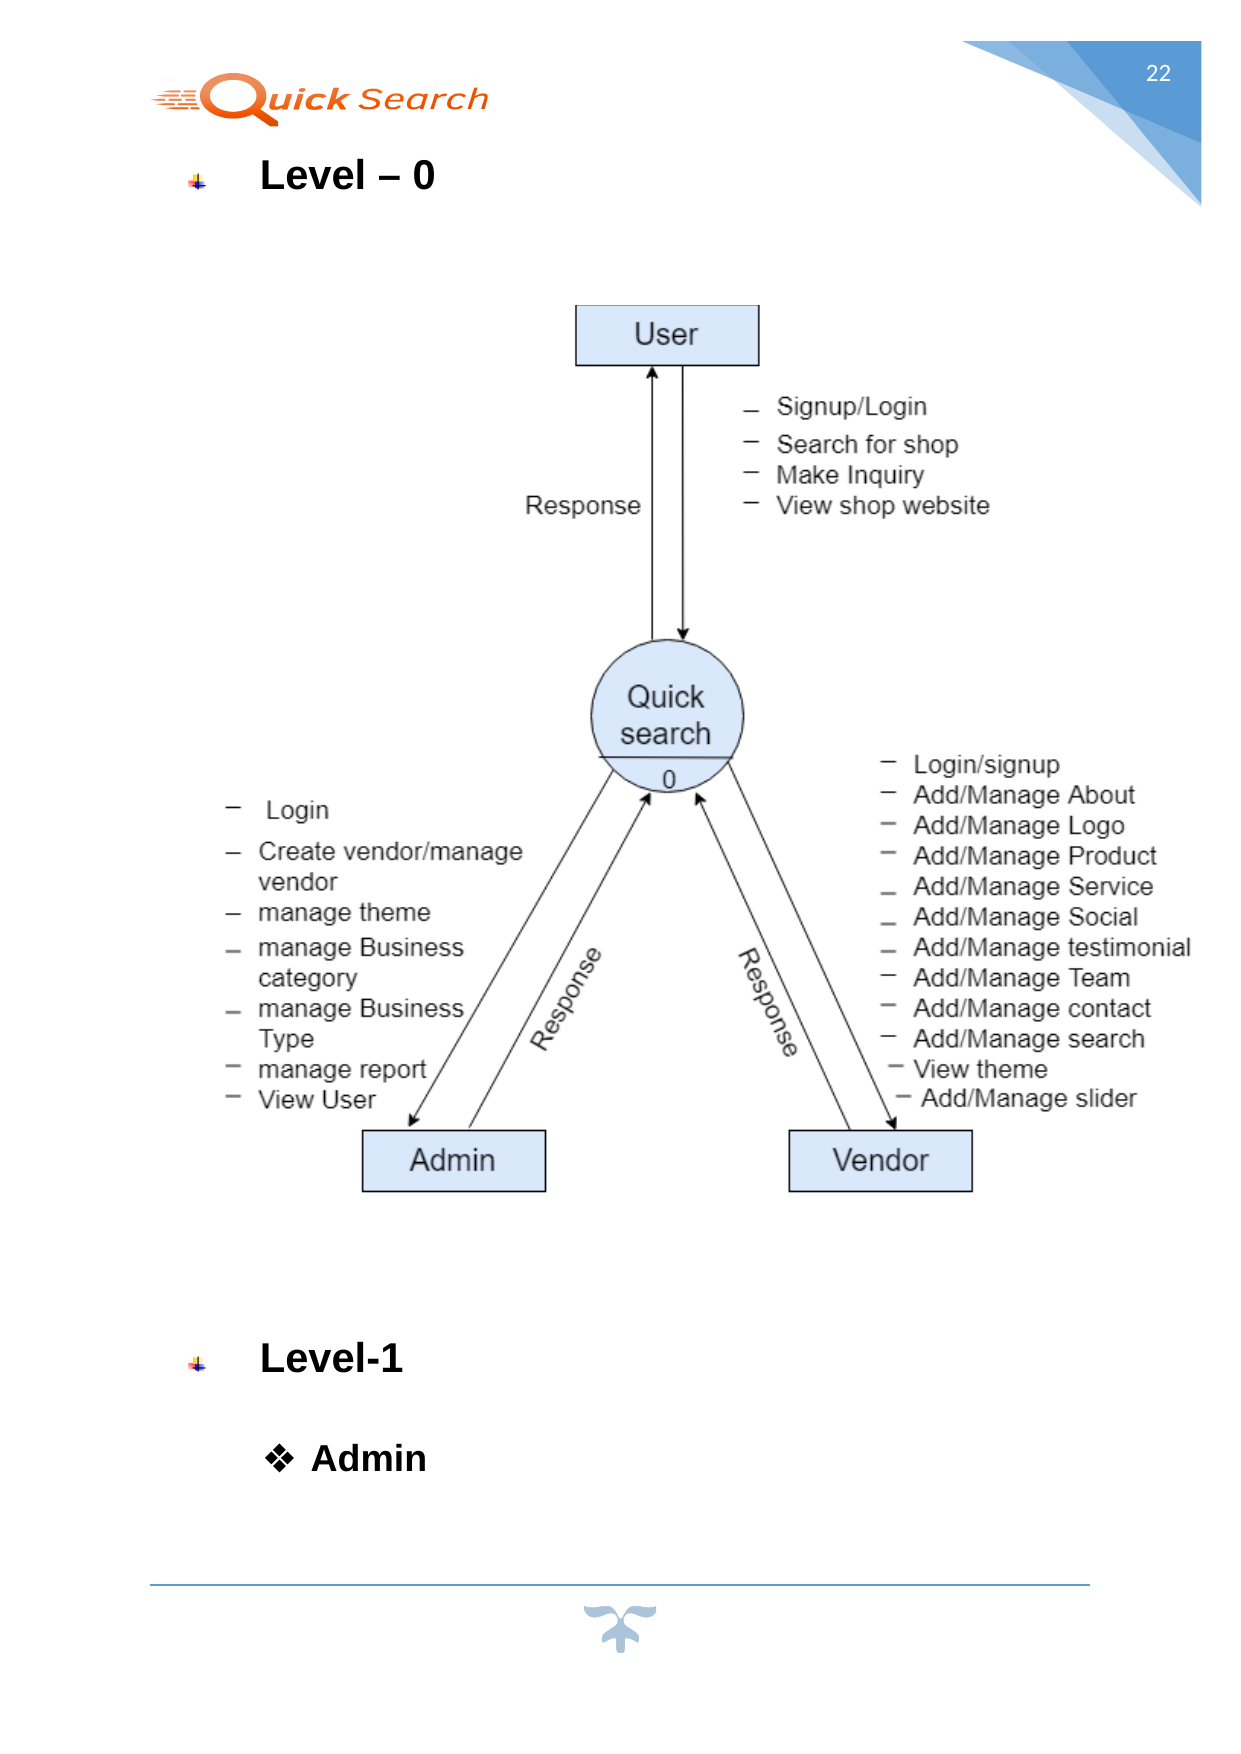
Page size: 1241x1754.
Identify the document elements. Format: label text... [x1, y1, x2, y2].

list Level-1 [187, 1333, 1090, 1381]
picture [962, 41, 1202, 207]
list Admin [262, 1436, 1090, 1479]
list Level – 0 [187, 150, 1090, 198]
picture [188, 1355, 206, 1372]
picture [150, 73, 488, 130]
picture [225, 305, 1217, 1194]
picture [188, 172, 206, 190]
